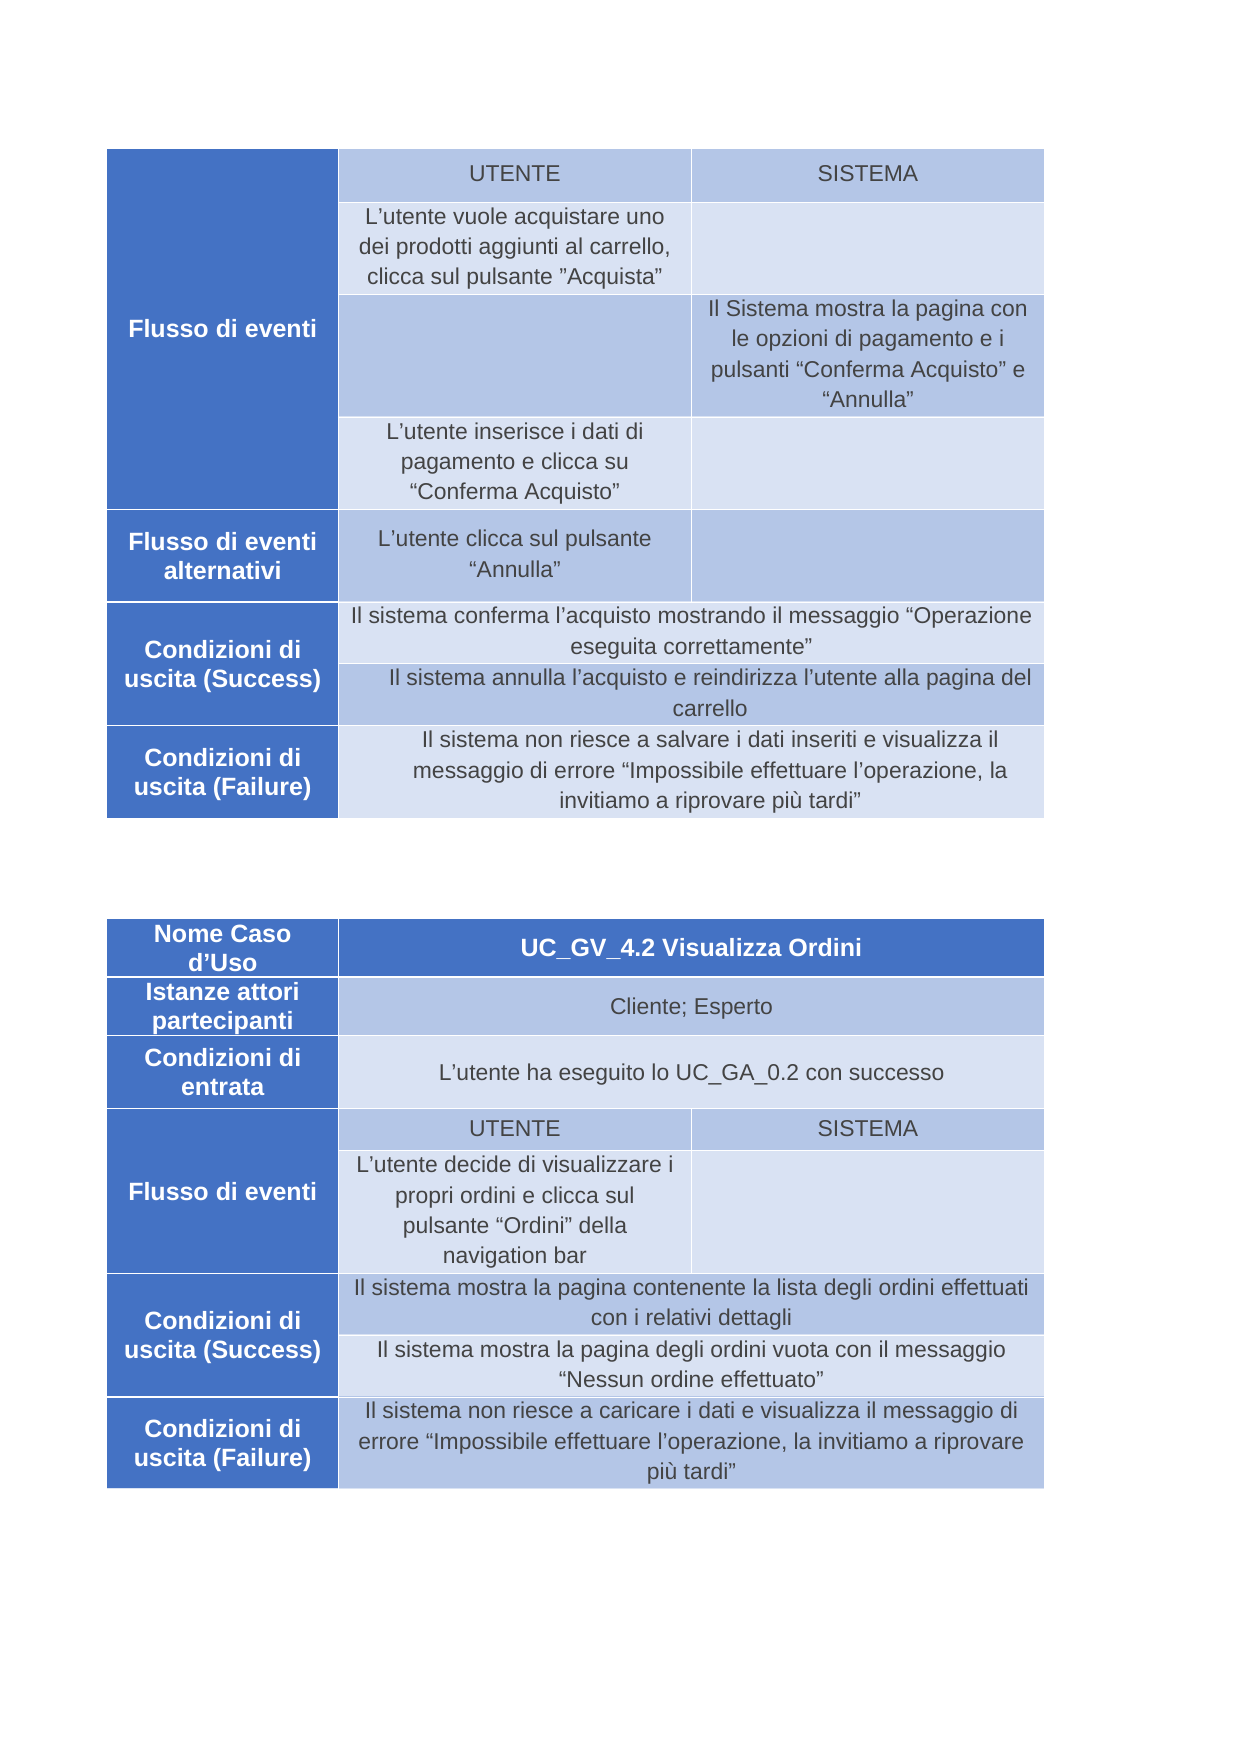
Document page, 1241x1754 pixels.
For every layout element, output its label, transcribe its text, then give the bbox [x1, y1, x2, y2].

table_cell Il sistema mostra la pagina degli ordini vuota con il messaggio “Nessun ordine effettuato” [339, 1336, 1044, 1396]
table_cell [339, 295, 691, 416]
table_cell Il sistema mostra la pagina contenente la lista degli ordini effettuati con i relativi dettagli [339, 1274, 1044, 1334]
table_cell Flusso di eventi [107, 149, 338, 509]
table_cell SISTEMA [692, 1109, 1044, 1150]
table_cell Il sistema conferma l’acquisto mostrando il messaggio “Operazione eseguita correttamente” [339, 603, 1044, 663]
table_header UC_GV_4.2 Visualizza Ordini [339, 919, 1044, 976]
table_cell UTENTE [339, 1109, 691, 1150]
table_cell Il sistema non riesce a salvare i dati inseriti e visualizza il messaggio di errore “Impossibile effettuare l’operazione, la invitiamo a riprovare più tardi” [339, 726, 1044, 818]
table_cell [692, 203, 1044, 294]
table_cell Condizioni di entrata [107, 1036, 338, 1108]
table_cell Condizioni di uscita (Failure) [107, 1398, 338, 1488]
table_cell Cliente; Esperto [339, 978, 1044, 1035]
table_cell Condizioni di uscita (Failure) [107, 726, 338, 818]
table_cell Condizioni di uscita (Success) [107, 1274, 338, 1396]
table_cell Istanze attori partecipanti [107, 978, 338, 1035]
table_cell Condizioni di uscita (Success) [107, 603, 338, 725]
table_cell [692, 510, 1044, 601]
table_cell L’utente decide di visualizzare i propri ordini e clicca sul pulsante “Ordini” della navigation bar [339, 1151, 691, 1273]
table_cell UTENTE [339, 149, 691, 202]
table_cell L’utente vuole acquistare uno dei prodotti aggiunti al carrello, clicca sul pulsante ”Acquista” [339, 203, 691, 294]
table_cell Il Sistema mostra la pagina con le opzioni di pagamento e i pulsanti “Conferma Acquisto” e “Annulla” [692, 295, 1044, 416]
table_cell L’utente ha eseguito lo UC_GA_0.2 con successo [339, 1036, 1044, 1108]
table_cell Il sistema non riesce a caricare i dati e visualizza il messaggio di errore “Impossibile effettuare l’operazione, la invitiamo a riprovare più tardi” [339, 1398, 1044, 1488]
table_cell Il sistema annulla l’acquisto e reindirizza l’utente alla pagina del carrello [339, 664, 1044, 725]
table_cell L’utente clicca sul pulsante “Annulla” [339, 510, 691, 601]
table_cell [692, 1151, 1044, 1273]
table_cell SISTEMA [692, 149, 1044, 202]
table_cell L’utente inserisce i dati di pagamento e clicca su “Conferma Acquisto” [339, 418, 691, 509]
table_cell Flusso di eventi alternativi [107, 510, 338, 601]
table_cell Flusso di eventi [107, 1109, 338, 1273]
table_cell [692, 418, 1044, 509]
table_header Nome Caso d’Uso [107, 919, 338, 976]
